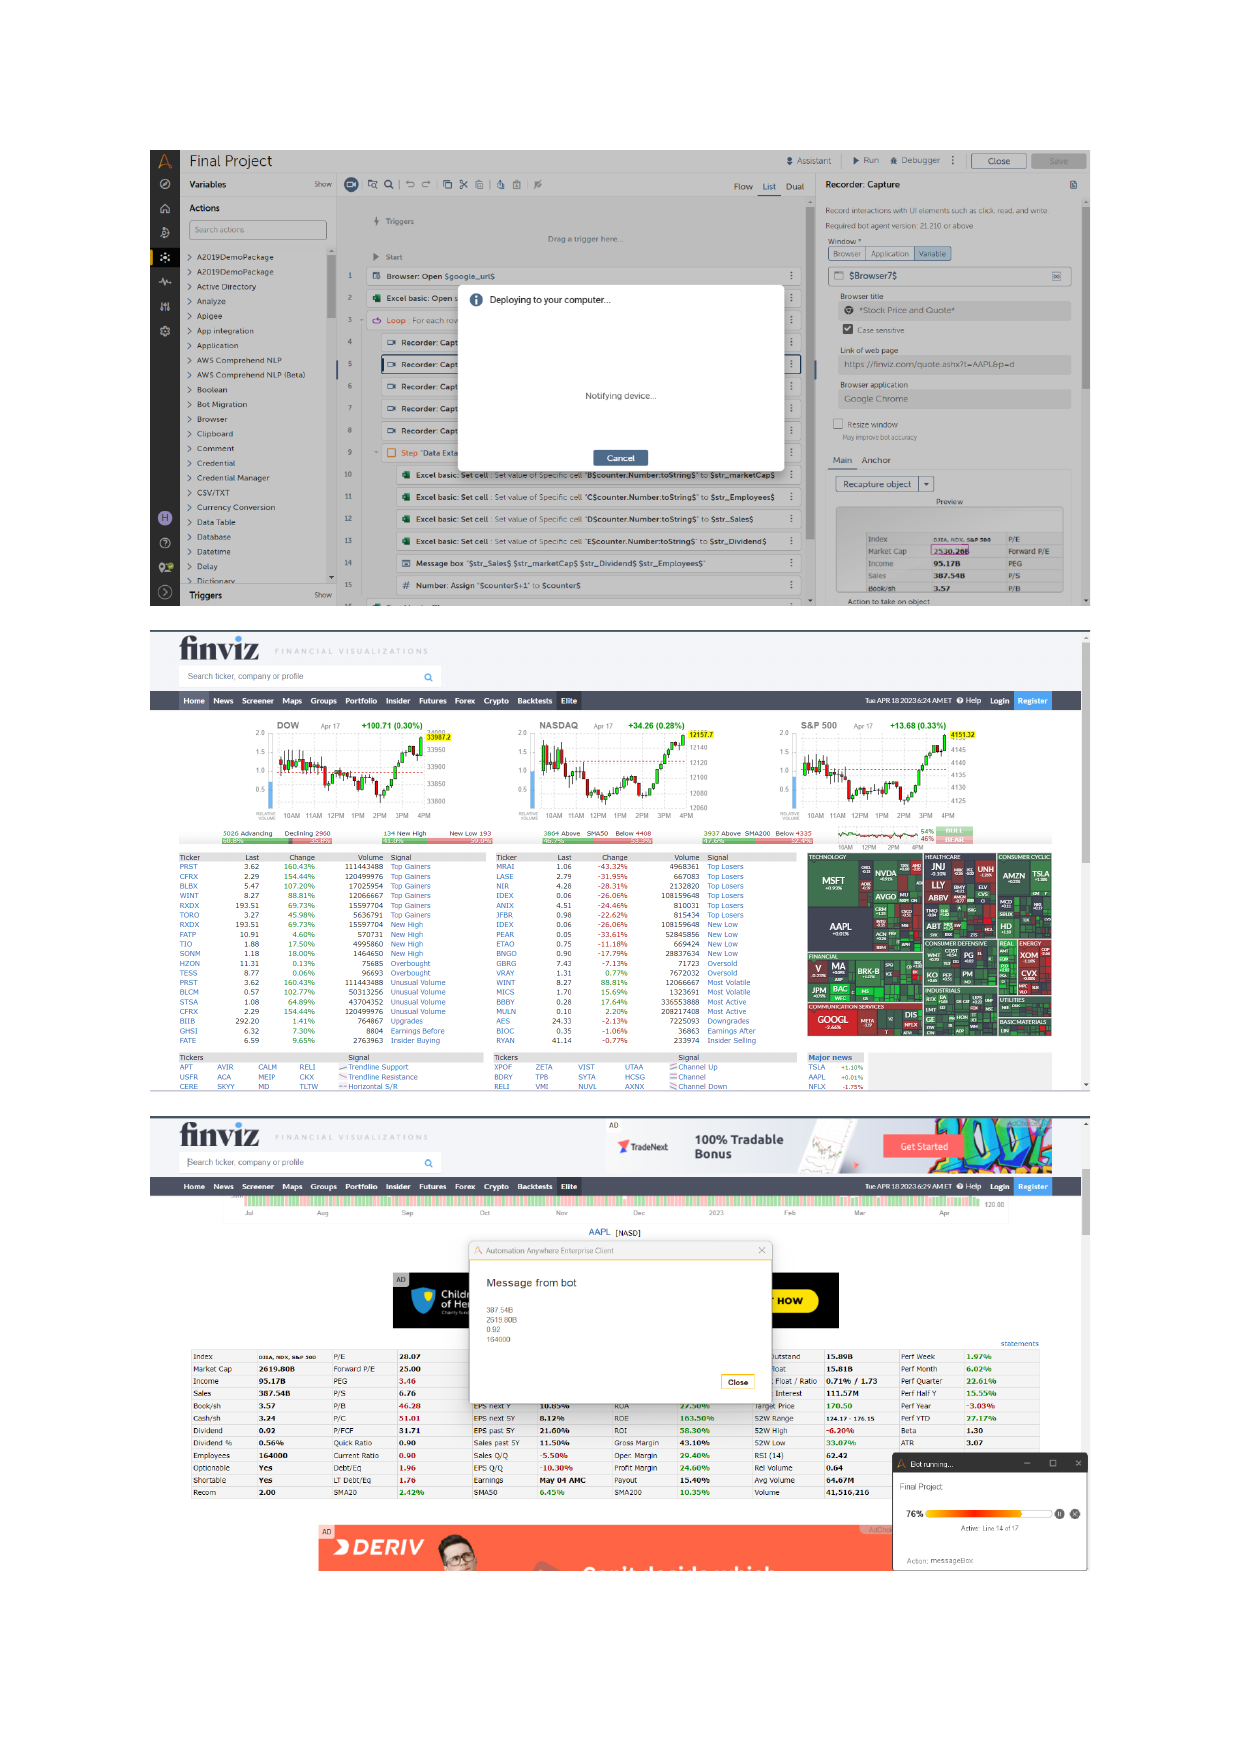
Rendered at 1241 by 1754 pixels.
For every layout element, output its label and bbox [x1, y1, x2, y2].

picture [150, 150, 1091, 606]
picture [150, 1116, 1091, 1571]
picture [150, 630, 1091, 1092]
